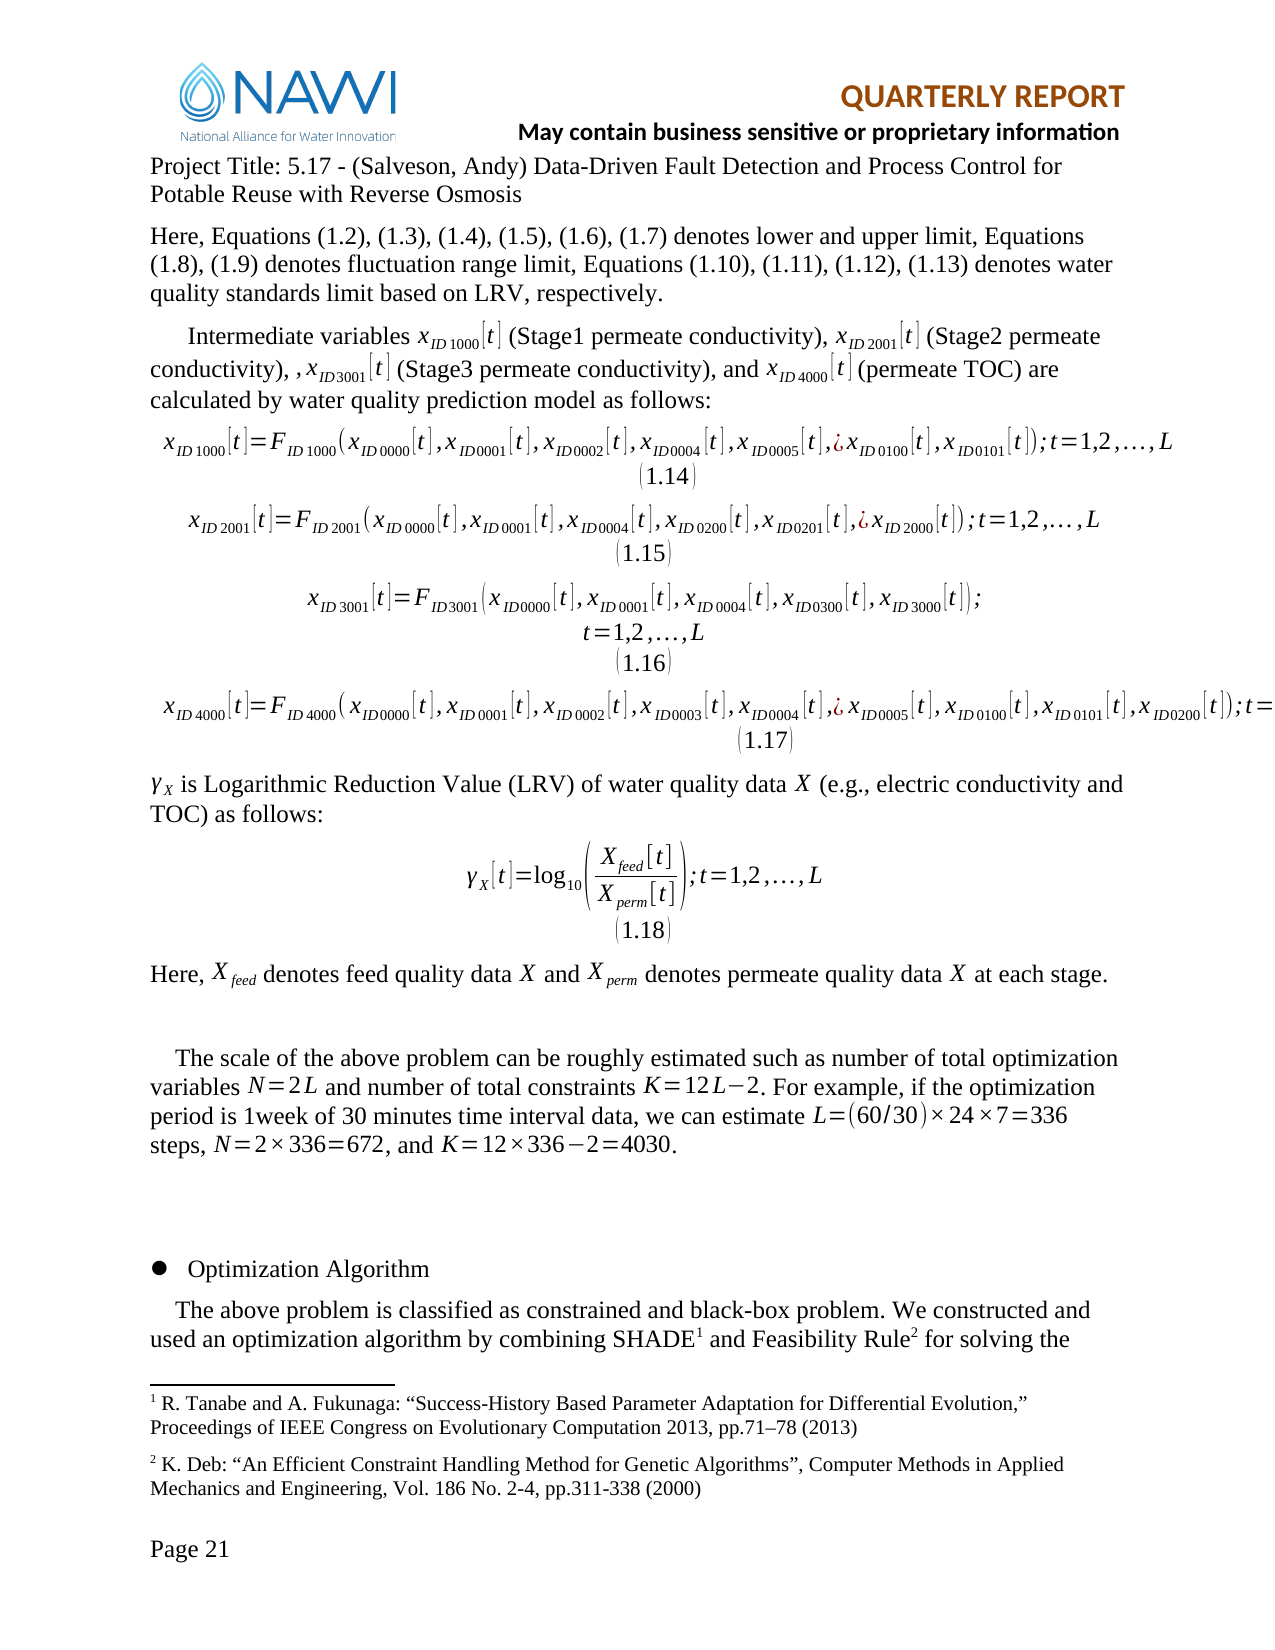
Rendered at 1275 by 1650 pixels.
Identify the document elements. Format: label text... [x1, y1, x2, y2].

text is Logarithmic Reduction Value (LRV) of water quality data (e.g., electric conductivity and TOC) as follows: [150, 767, 1125, 827]
list Optimization Algorithm [150, 1254, 1125, 1283]
text Here, denotes feed quality data and denotes permeate quality data at each stage. [150, 958, 1125, 989]
text The scale of the above problem can be roughly estimated such as number of total optimization variables and number of total constraints . For example, if the optimization period is 1week of 30 minutes time interval data, we can estimate steps, , and . [150, 1043, 1125, 1159]
text Intermediate variables (Stage1 permeate conductivity), (Stage2 permeate conductivity), (Stage3 permeate conductivity), and (permeate TOC) are calculated by water quality prediction model as follows: [150, 319, 1125, 414]
text Here, Equations (1.2), (1.3), (1.4), (1.5), (1.6), (1.7) denotes lower and upper limit, Equations (1.8), (1.9) denotes fluctuation range limit, Equations (1.10), (1.11), (1.12), (1.13) denotes water quality standards limit based on LRV, respectively. [150, 221, 1125, 307]
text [150, 1295, 1125, 1353]
